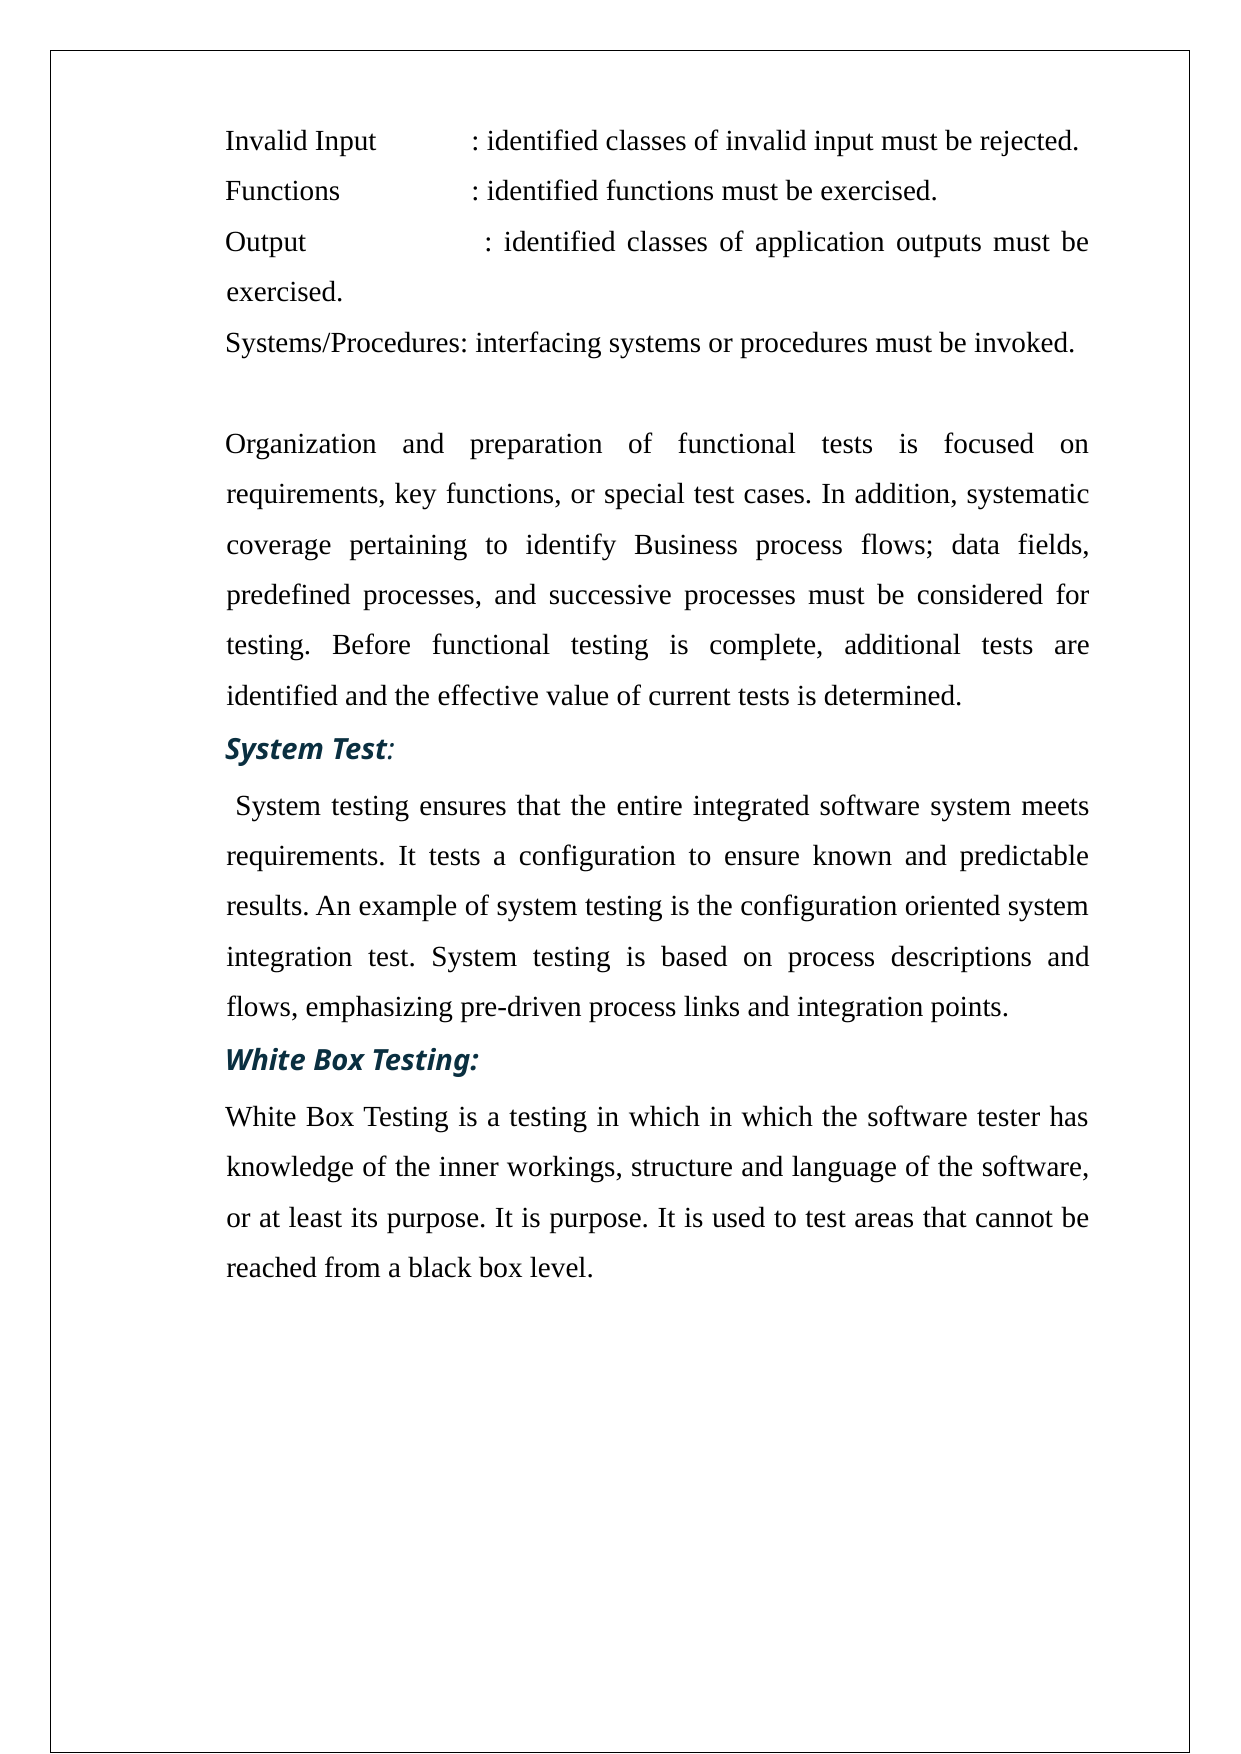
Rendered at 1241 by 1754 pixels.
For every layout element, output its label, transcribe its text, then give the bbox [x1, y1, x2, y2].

text Invalid Input : identified classes of invalid input must be rejected. [225, 123, 1090, 156]
text Systems/Procedures: interfacing systems or procedures must be invoked. [225, 325, 1090, 358]
text White Box Testing is a testing in which in which the software tester has knowledge of the inner workings, structure and language of the software, or at least its purpose. It is purpose. It is used to test areas that cannot be reached from a black box level. [225, 1099, 1090, 1284]
subtitle White Box Testing: [225, 1040, 1090, 1079]
text Organization and preparation of functional tests is focused on requirements, key functions, or special test cases. In addition, systematic coverage pertaining to identify Business process flows; data fields, predefined processes, and successive processes must be considered for testing. Before functional testing is complete, additional tests are identified and the effective value of current tests is determined. [225, 426, 1090, 711]
subtitle System Test: [225, 728, 1090, 768]
text Output : identified classes of application outputs must be exercised. [225, 224, 1090, 308]
text System testing ensures that the entire integrated software system meets requirements. It tests a configuration to ensure known and predictable results. An example of system testing is the configuration oriented system integration test. System testing is based on process descriptions and flows, emphasizing pre-driven process links and integration points. [225, 788, 1090, 1023]
text Functions : identified functions must be exercised. [225, 173, 1090, 207]
